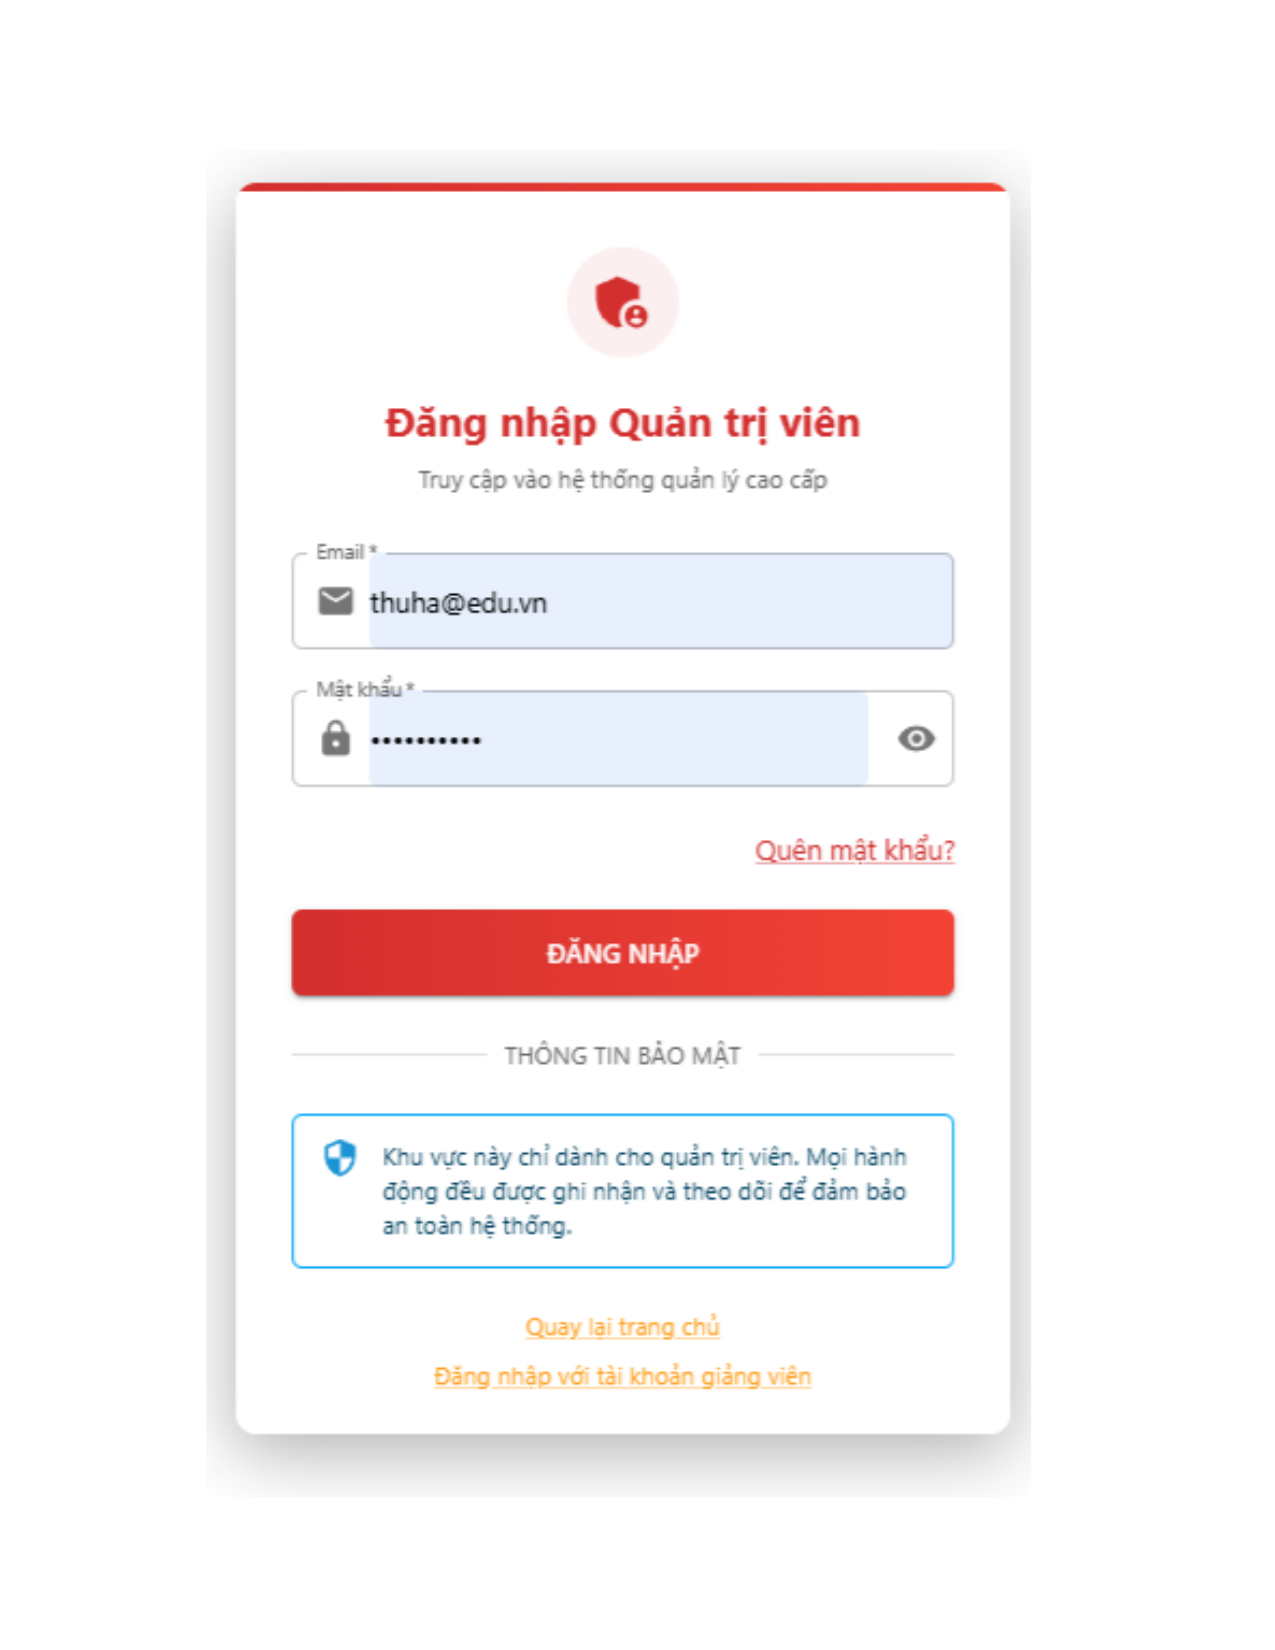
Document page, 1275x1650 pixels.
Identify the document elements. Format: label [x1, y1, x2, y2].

picture [206, 150, 1032, 1497]
